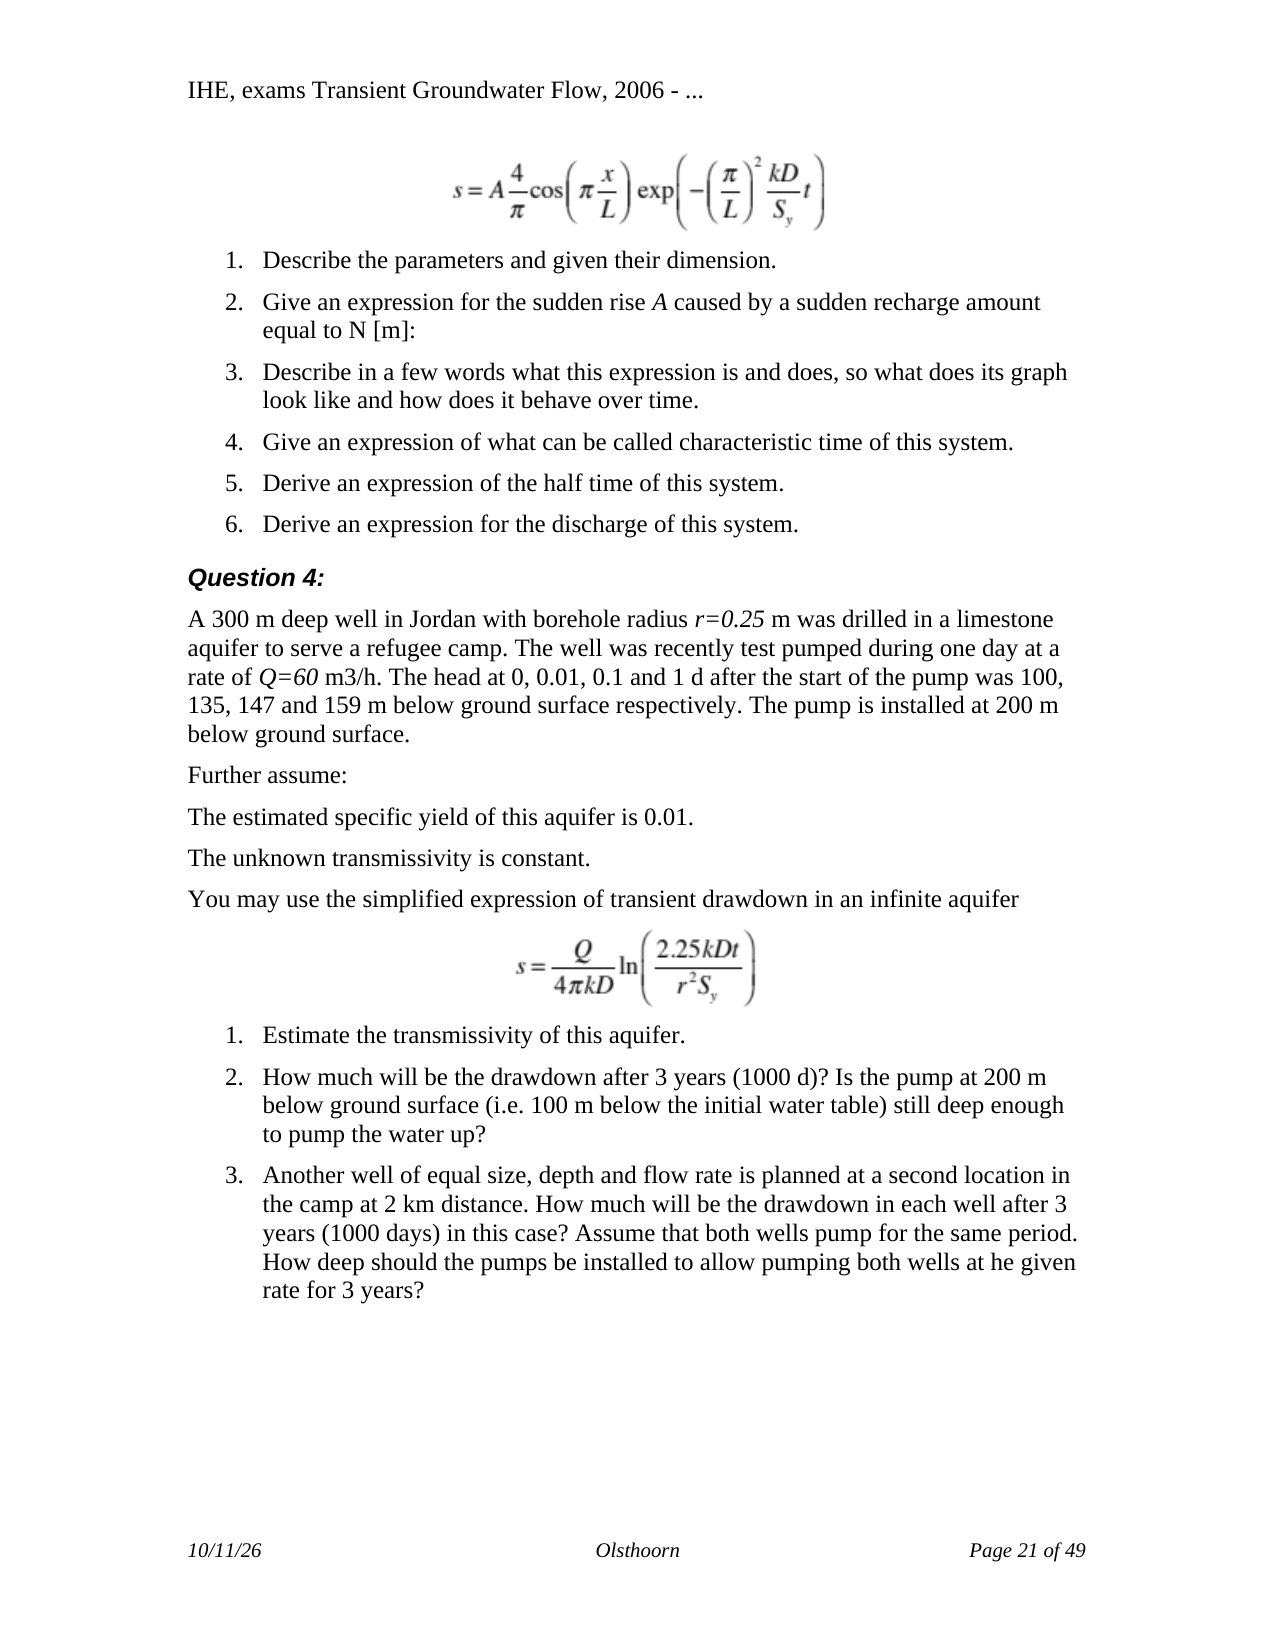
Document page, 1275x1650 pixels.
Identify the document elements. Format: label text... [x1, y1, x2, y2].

list Describe the parameters and given their dimension. [225, 245, 1087, 274]
list Derive an expression of the half time of this system. [225, 468, 1087, 497]
list Give an expression of what can be called characteristic time of this system. [225, 427, 1087, 455]
text You may use the simplified expression of transient drawdown in an infinite aquifer [187, 884, 1087, 913]
list Another well of equal size, depth and flow rate is planned at a second location in the camp at 2 km distance. How much will be the drawdown in each well after 3 years (1000 days) in this case? Assume that both wells pump for the same period. How deep should the pumps be installed to allow pumping both wells at he given rate for 3 years? [225, 1161, 1087, 1304]
list Estimate the transmissivity of this aquifer. [225, 1021, 1087, 1049]
text A 300 m deep well in Jordan with borehole radius r=0.25 m was drilled in a limestone aquifer to serve a refugee camp. The well was recently test pumped during one day at a rate of Q=60 m3/h. The head at 0, 0.01, 0.1 and 1 d after the start of the pump was 100, 135, 147 and 159 m below ground surface respectively. The pump is installed at 200 m below ground surface. [187, 604, 1087, 748]
list Derive an expression for the discharge of this system. [225, 509, 1087, 538]
list How much will be the drawdown after 3 years (1000 d)? Is the pump at 200 m below ground surface (i.e. 100 m below the initial water table) still deep enough to pump the water up? [225, 1062, 1087, 1148]
text The estimated specific yield of this aquifer is 0.01. [187, 802, 1087, 830]
list Describe in a few words what this expression is and does, so what does its graph look like and how does it behave over time. [225, 357, 1087, 414]
text The unknown transmissivity is constant. [187, 843, 1087, 872]
text Further assume: [187, 760, 1087, 789]
list Give an expression for the sudden rise A caused by a sudden recharge amount equal to N [m]: [225, 287, 1087, 344]
